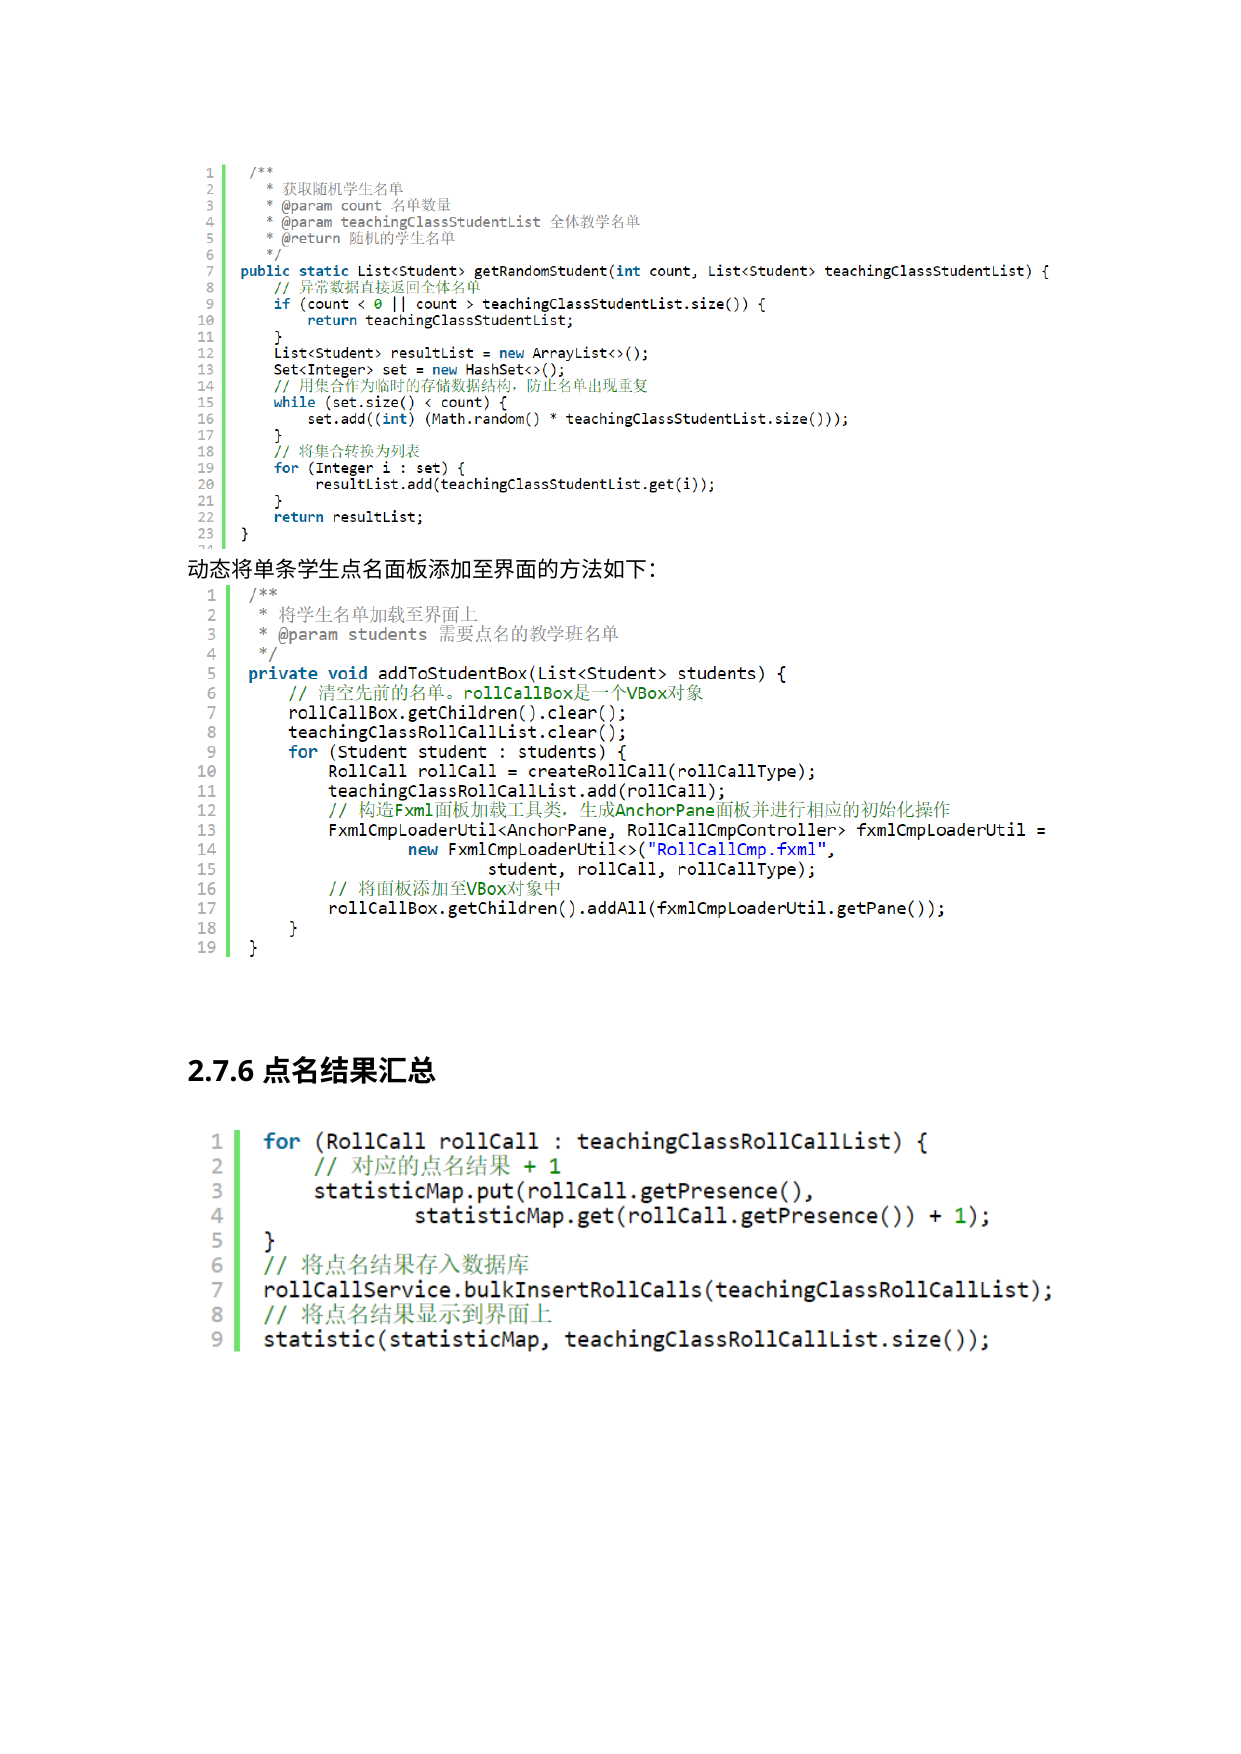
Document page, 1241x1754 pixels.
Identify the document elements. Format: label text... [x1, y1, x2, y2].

text 动态将单条学生点名面板添加至界面的方法如下： [187, 552, 1053, 584]
picture [187, 584, 1053, 963]
subtitle 2.7.6 点名结果汇总 [187, 1036, 1053, 1101]
picture [192, 1130, 1058, 1361]
picture [187, 162, 1053, 549]
